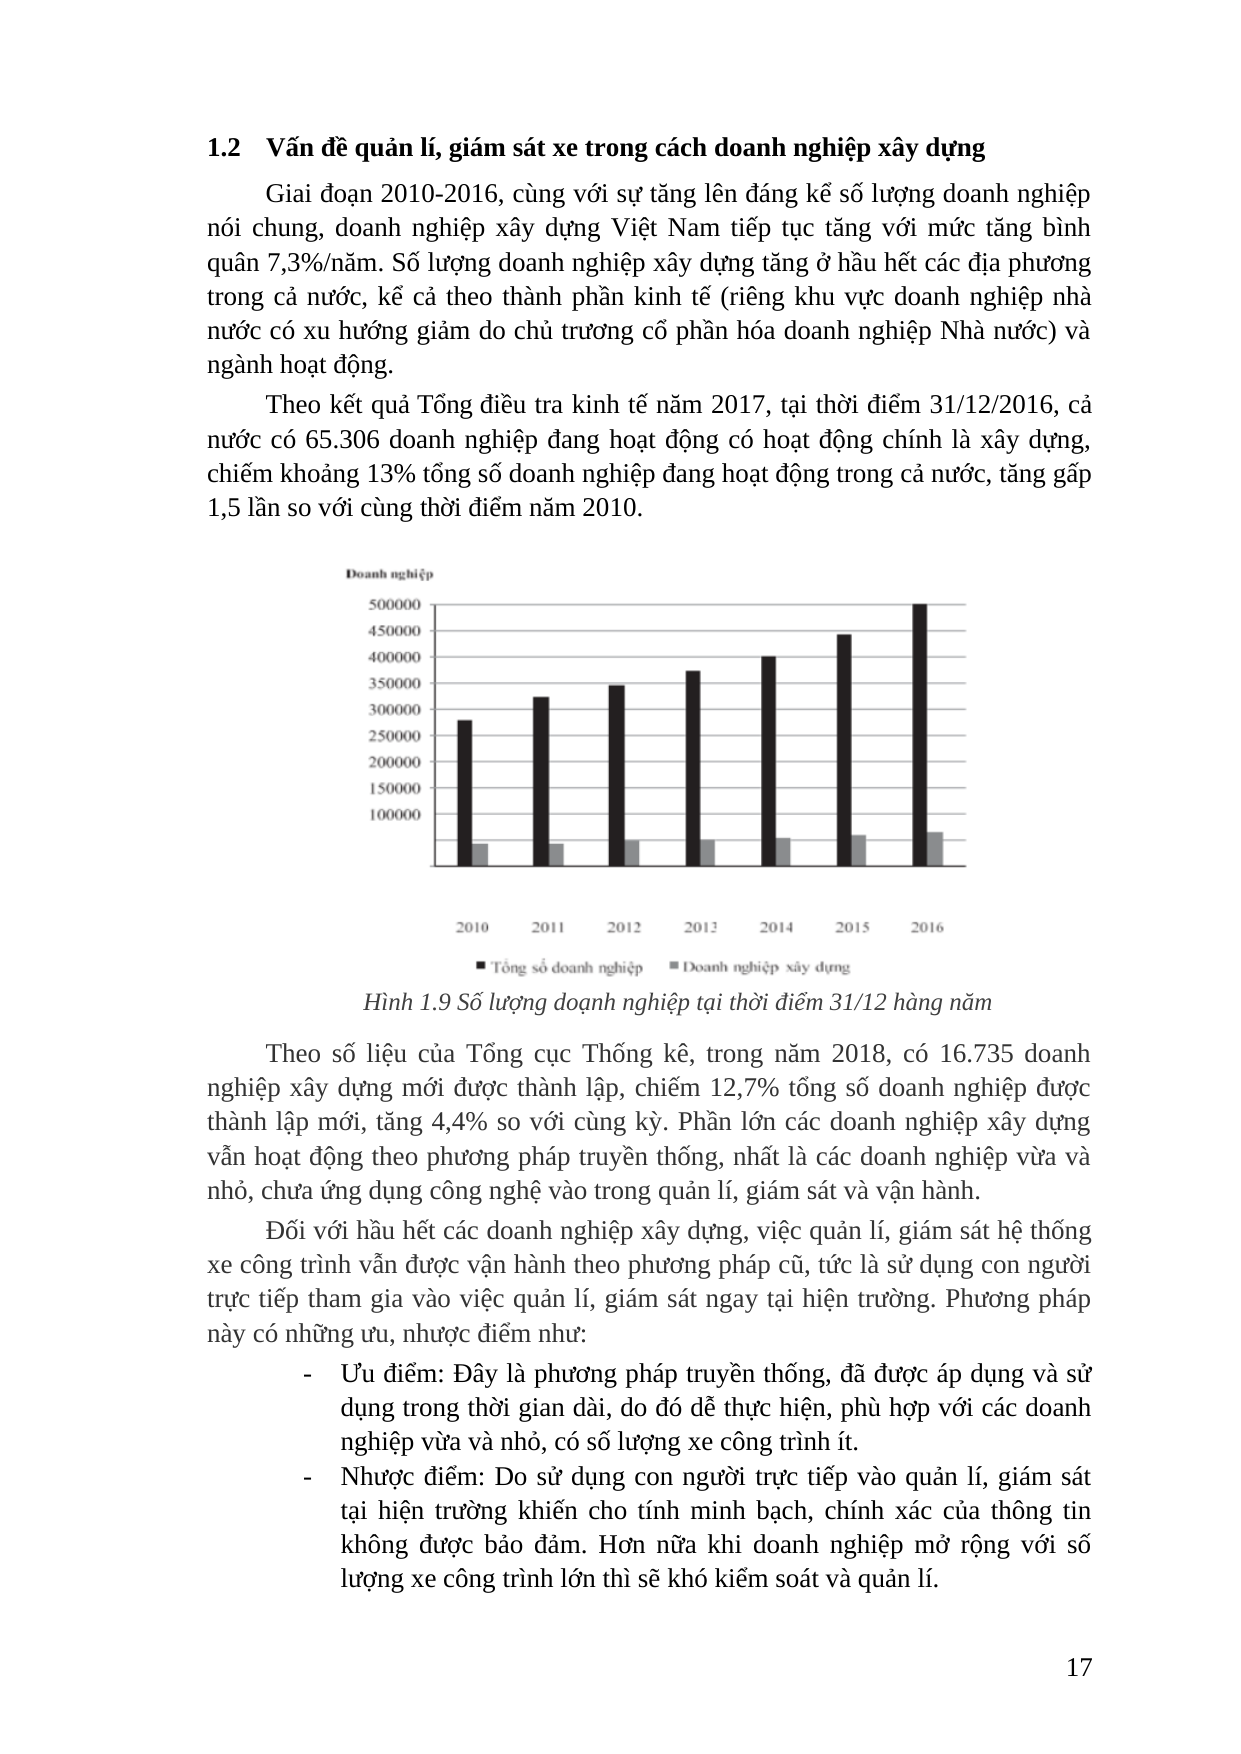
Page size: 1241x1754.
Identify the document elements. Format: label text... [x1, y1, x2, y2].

text Đối với hầu hết các doanh nghiệp xây dựng, việc quản lí, giám sát hệ thống xe công trình vẫn được vận hành theo phương pháp cũ, tức là sử dụng con người trực tiếp tham gia vào việc quản lí, giám sát ngay tại hiện trường. Phương pháp này có những ưu, nhược điểm như: [207, 1314, 1092, 1348]
text Hình 1.9 Số lượng doạnh nghiệp tại thời điểm 31/12 hàng năm [207, 987, 1092, 1016]
text Theo số liệu của Tổng cục Thống kê, trong năm 2018, có 16.735 doanh nghiệp xây dựng mới được thành lập, chiếm 12,7% tổng số doanh nghiệp được thành lập mới, tăng 4,4% so với cùng kỳ. Phần lớn các doanh nghiệp xây dựng vẫn hoạt động theo phương pháp truyền thống, nhất là các doanh nghiệp vừa và nhỏ, chưa ứng dụng công nghệ vào trong quản lí, giám sát và vận hành. [207, 1037, 1092, 1071]
text Theo kết quả Tổng điều tra kinh tế năm 2017, tại thời điểm 31/12/2016, cả nước có 65.306 doanh nghiệp đang hoạt động có hoạt động chính là xây dựng, chiếm khoảng 13% tổng số doanh nghiệp đang hoạt động trong cả nước, tăng gấp 1,5 lần so với cùng thời điểm năm 2010. [207, 388, 1092, 423]
list Nhược điểm: Do sử dụng con người trực tiếp vào quản lí, giám sát tại hiện trường khiến cho tính minh bạch, chính xác của thông tin không được bảo đảm. Hơn nữa khi doanh nghiệp mở rộng với số lượng xe công trình lớn thì sẽ khó kiểm soát và quản lí. [303, 1459, 1092, 1593]
text Giai đoạn 2010-2016, cùng với sự tăng lên đáng kể số lượng doanh nghiệp nói chung, doanh nghiệp xây dựng Việt Nam tiếp tục tăng với mức tăng bình quân 7,3%/năm. Số lượng doanh nghiệp xây dựng tăng ở hầu hết các địa phương trong cả nước, kể cả theo thành phần kinh tế (riêng khu vực doanh nghiệp nhà nước có xu hướng giảm do chủ trương cổ phần hóa doanh nghiệp Nhà nước) và ngành hoạt động. [207, 345, 1092, 379]
text Theo số liệu của Tổng cục Thống kê, trong năm 2018, có 16.735 doanh nghiệp xây dựng mới được thành lập, chiếm 12,7% tổng số doanh nghiệp được thành lập mới, tăng 4,4% so với cùng kỳ. Phần lớn các doanh nghiệp xây dựng vẫn hoạt động theo phương pháp truyền thống, nhất là các doanh nghiệp vừa và nhỏ, chưa ứng dụng công nghệ vào trong quản lí, giám sát và vận hành. [207, 1171, 1092, 1205]
text Đối với hầu hết các doanh nghiệp xây dựng, việc quản lí, giám sát hệ thống xe công trình vẫn được vận hành theo phương pháp cũ, tức là sử dụng con người trực tiếp tham gia vào việc quản lí, giám sát ngay tại hiện trường. Phương pháp này có những ưu, nhược điểm như: [207, 1214, 1092, 1248]
list Ưu điểm: Đây là phương pháp truyền thống, đã được áp dụng và sử dụng trong thời gian dài, do đó dễ thực hiện, phù hợp với các doanh nghiệp vừa và nhỏ, có số lượng xe công trình ít. [303, 1357, 1092, 1457]
text Theo kết quả Tổng điều tra kinh tế năm 2017, tại thời điểm 31/12/2016, cả nước có 65.306 doanh nghiệp đang hoạt động có hoạt động chính là xây dựng, chiếm khoảng 13% tổng số doanh nghiệp đang hoạt động trong cả nước, tăng gấp 1,5 lần so với cùng thời điểm năm 2010. [207, 488, 1092, 522]
subtitle Vấn đề quản lí, giám sát xe trong cách doanh nghiệp xây dựng [207, 131, 1092, 162]
picture [323, 531, 1010, 979]
text Giai đoạn 2010-2016, cùng với sự tăng lên đáng kể số lượng doanh nghiệp nói chung, doanh nghiệp xây dựng Việt Nam tiếp tục tăng với mức tăng bình quân 7,3%/năm. Số lượng doanh nghiệp xây dựng tăng ở hầu hết các địa phương trong cả nước, kể cả theo thành phần kinh tế (riêng khu vực doanh nghiệp nhà nước có xu hướng giảm do chủ trương cổ phần hóa doanh nghiệp Nhà nước) và ngành hoạt động. [207, 177, 1092, 211]
